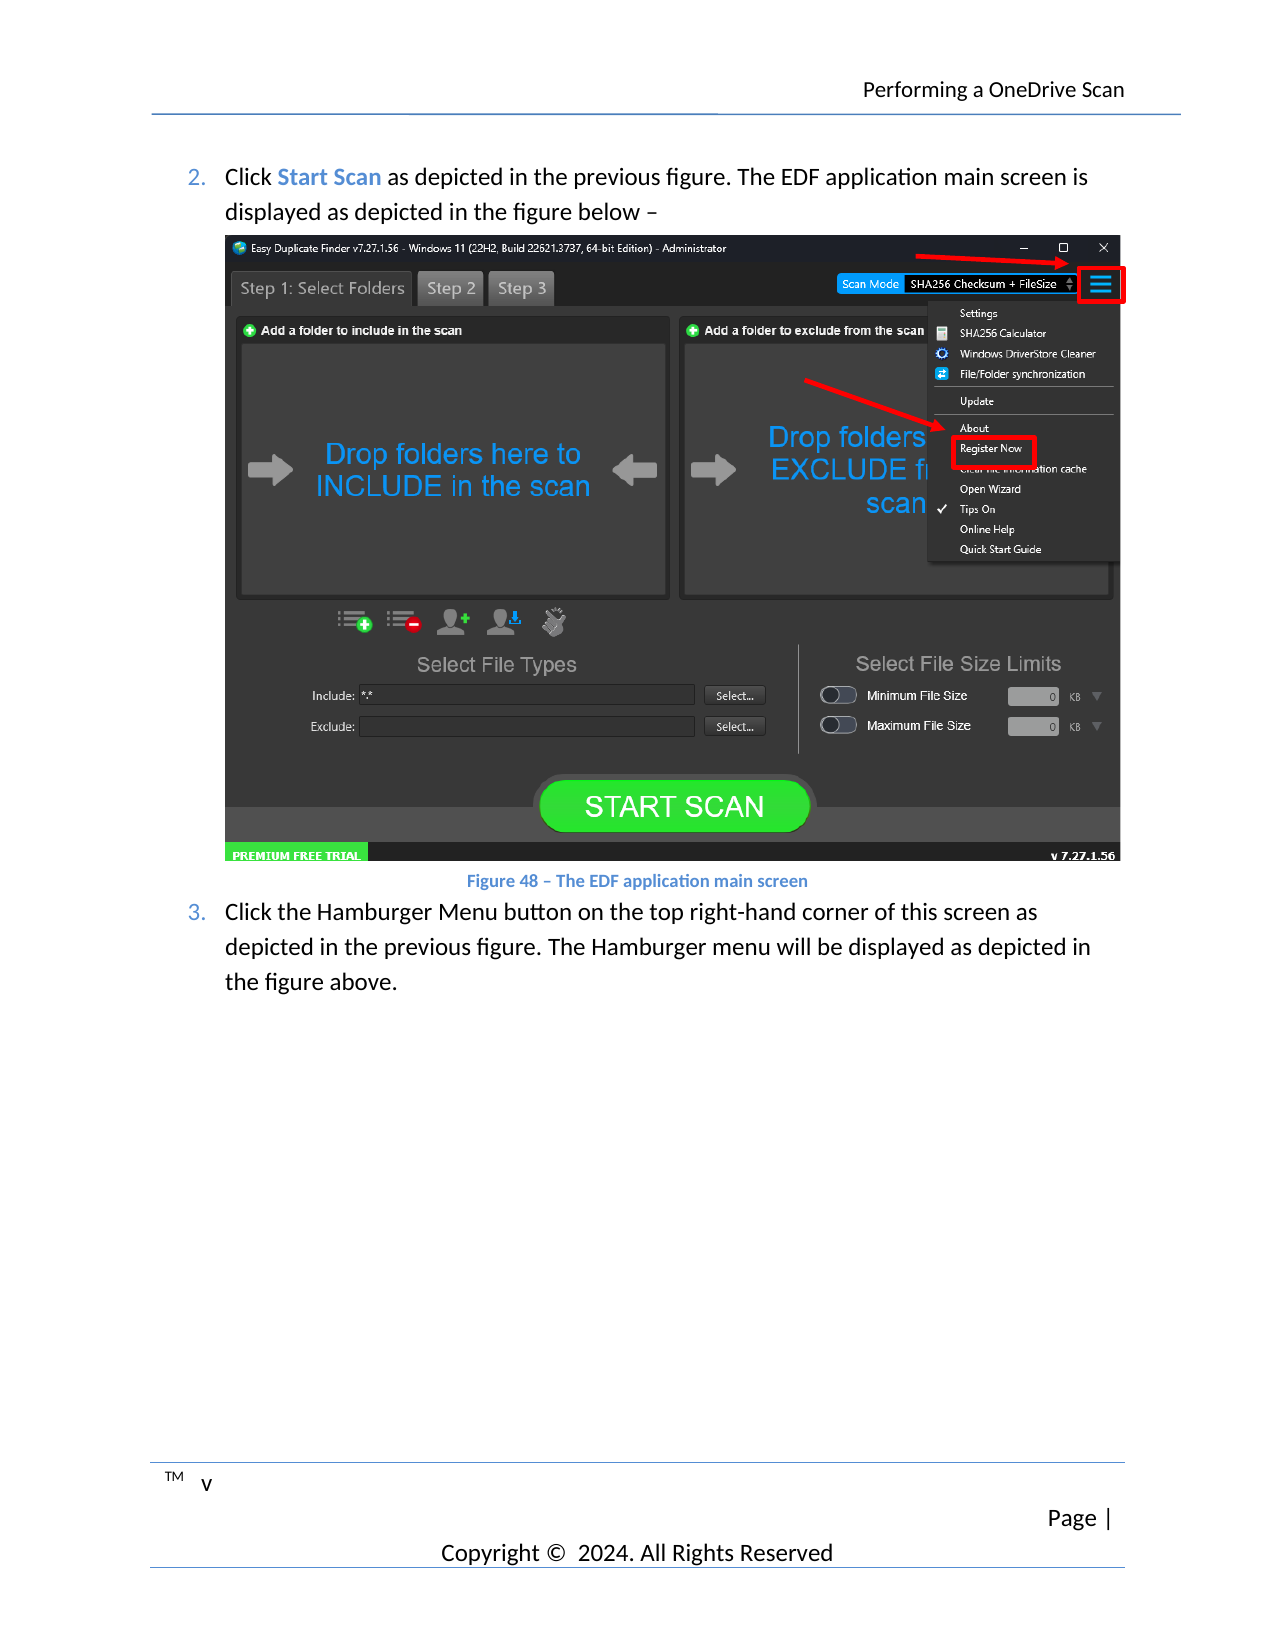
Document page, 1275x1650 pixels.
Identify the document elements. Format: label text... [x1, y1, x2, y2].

list Click Start Scan as depicted in the previous figure. The EDF application main screen is displayed as depicted in the figure below – [187, 161, 1125, 227]
list Click the Hamburger Menu button on the top right-hand corner of this screen as depicted in the previous figure. The Hamburger menu will be displayed as depicted in the figure above. [187, 897, 1125, 997]
picture [225, 235, 1121, 861]
text Figure 48 – The EDF application main screen [150, 869, 1125, 892]
picture [1081, 270, 1121, 299]
